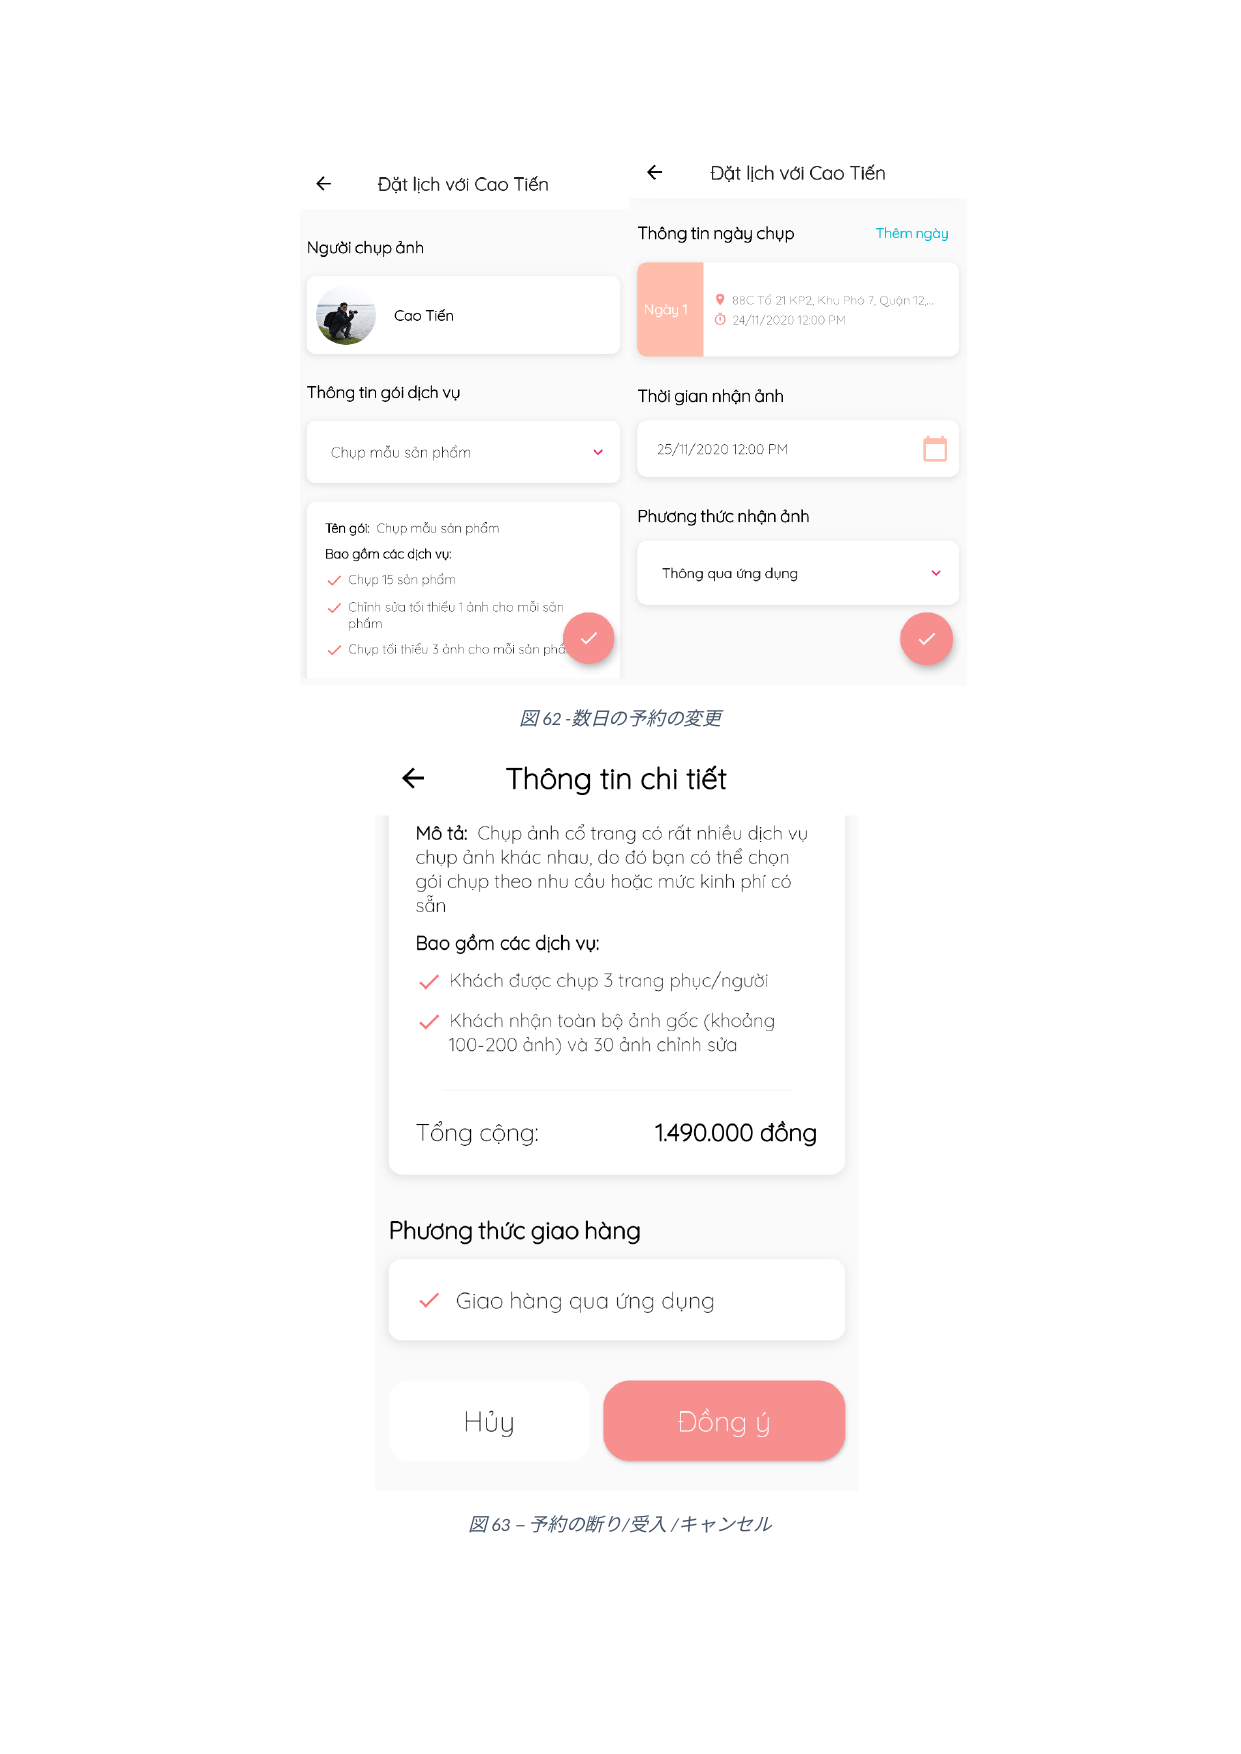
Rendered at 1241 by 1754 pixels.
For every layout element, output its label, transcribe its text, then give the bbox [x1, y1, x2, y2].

text 図62 -数日の予約の変更 [150, 704, 1093, 731]
picture [375, 752, 858, 1491]
picture [300, 150, 968, 686]
text 図63 – 予約の断り/受入 /キャンセル [150, 1509, 1093, 1537]
